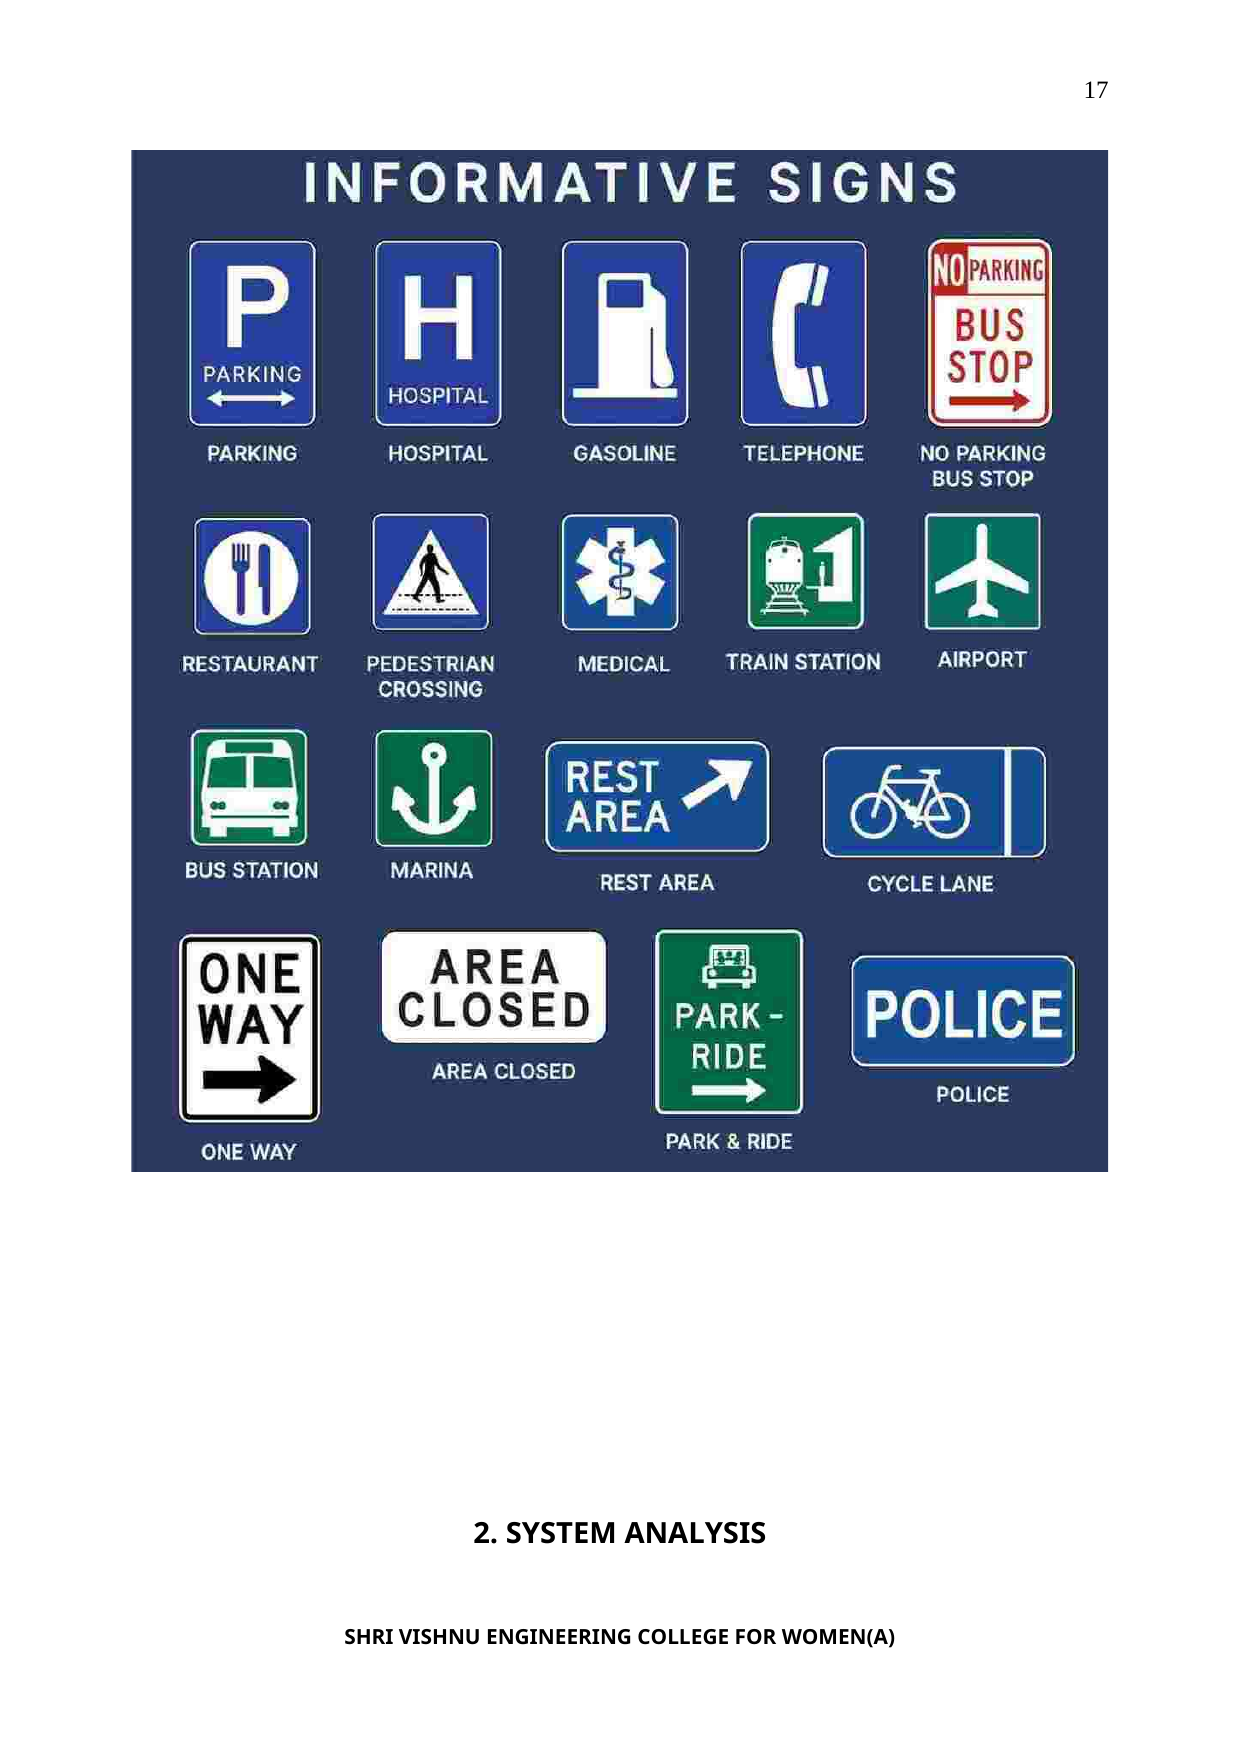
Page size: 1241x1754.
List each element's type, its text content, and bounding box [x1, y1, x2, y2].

text 2. SYSTEM ANALYSIS [131, 1512, 1108, 1552]
picture [131, 150, 1109, 1172]
